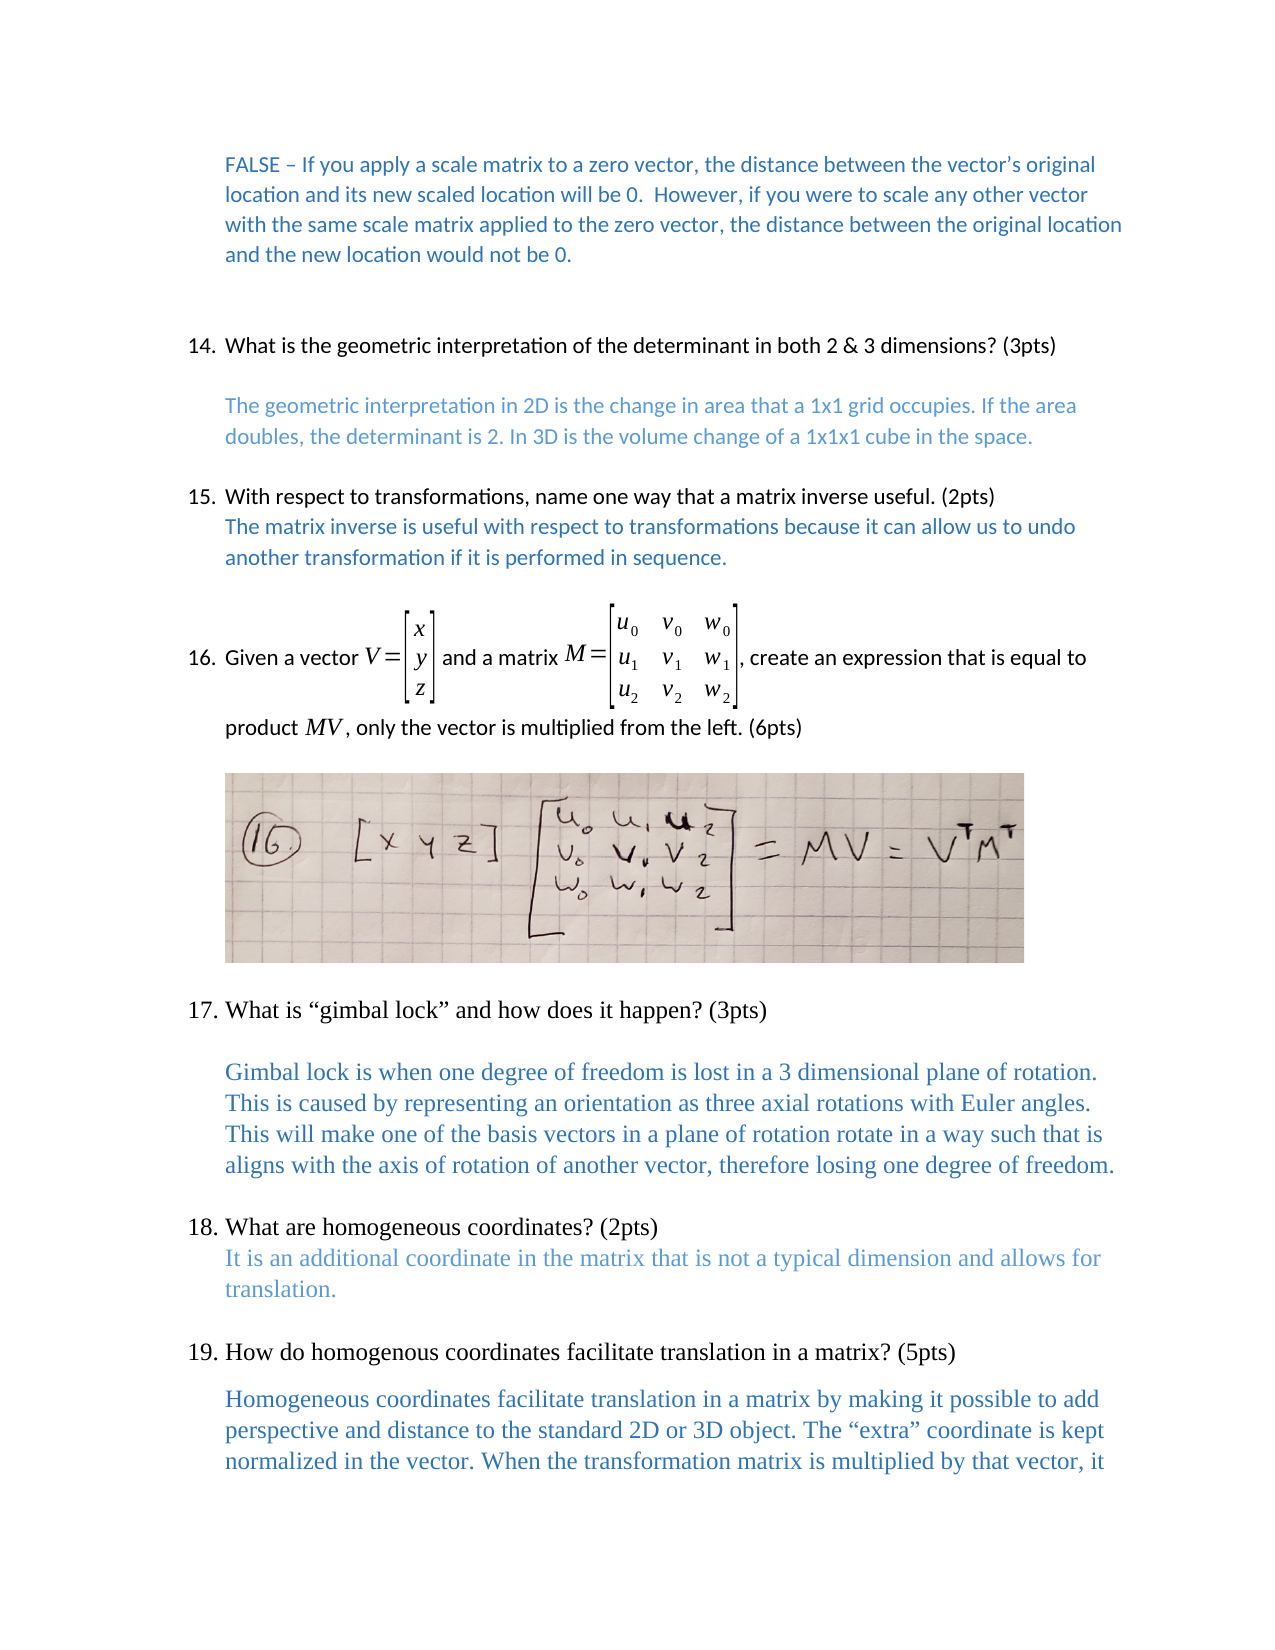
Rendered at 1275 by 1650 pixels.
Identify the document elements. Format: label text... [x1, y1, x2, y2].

list FALSE – If you apply a scale matrix to a zero vector, the distance between the vector’s original location and its new scaled location will be 0. However, if you were to scale any other vector with the same scale matrix applied to the zero vector, the distance between the original location and the new location would not be 0. [225, 150, 1125, 269]
list How do homogenous coordinates facilitate translation in a matrix? (5pts) [187, 1337, 1125, 1365]
list What are homogeneous coordinates? (2pts) [187, 1212, 1125, 1241]
list With respect to transformations, name one way that a matrix inverse useful. (2pts) [187, 482, 1125, 510]
list It is an additional coordinate in the matrix that is not a typical dimension and allows for translation. [225, 1243, 1125, 1303]
list Gimbal lock is when one degree of freedom is lost in a 3 dimensional plane of rotation. This is caused by representing an orientation as three axial rotations with Euler angles. This will make one of the basis vectors in a plane of rotation rotate in a way such that is aligns with the axis of rotation of another vector, therefore losing one degree of freedom. [225, 1057, 1125, 1179]
list The matrix inverse is useful with respect to transformations because it can allow us to undo another transformation if it is performed in sequence. [225, 512, 1125, 571]
list The geometric interpretation in 2D is the change in area that a 1x1 grid occupies. If the area doubles, the determinant is 2. In 3D is the volume change of a 1x1x1 cube in the space. [225, 392, 1125, 450]
list What is the geometric interpretation of the determinant in both 2 & 3 dimensions? (3pts) [187, 331, 1125, 359]
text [225, 1384, 1125, 1475]
picture [225, 773, 1025, 963]
list What is “gimbal lock” and how does it happen? (3pts) [187, 995, 1125, 1024]
list Given a vector and a matrix , create an expression that is equal to product , only the vector is multiplied from the left. (6pts) [187, 603, 1125, 741]
